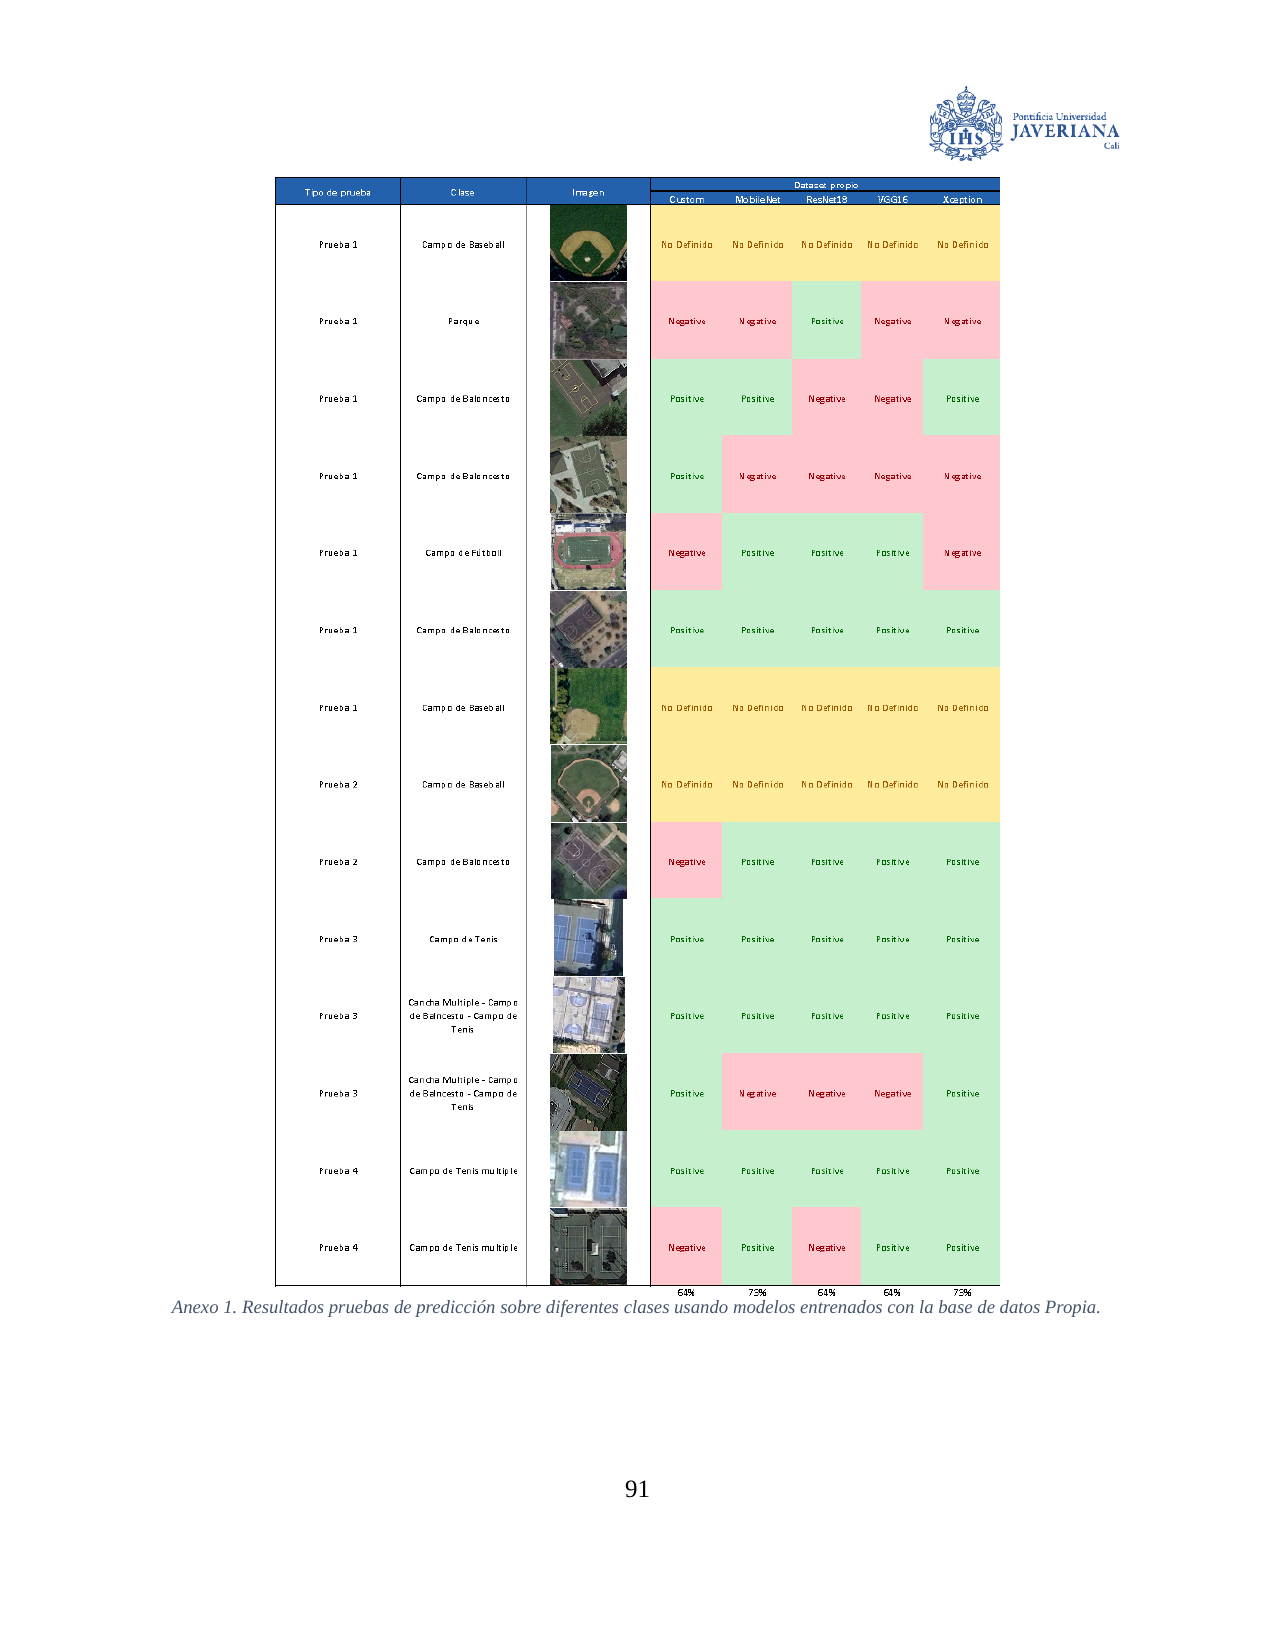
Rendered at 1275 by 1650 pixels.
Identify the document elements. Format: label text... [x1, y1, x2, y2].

picture [920, 75, 1128, 172]
picture [275, 177, 1000, 1297]
